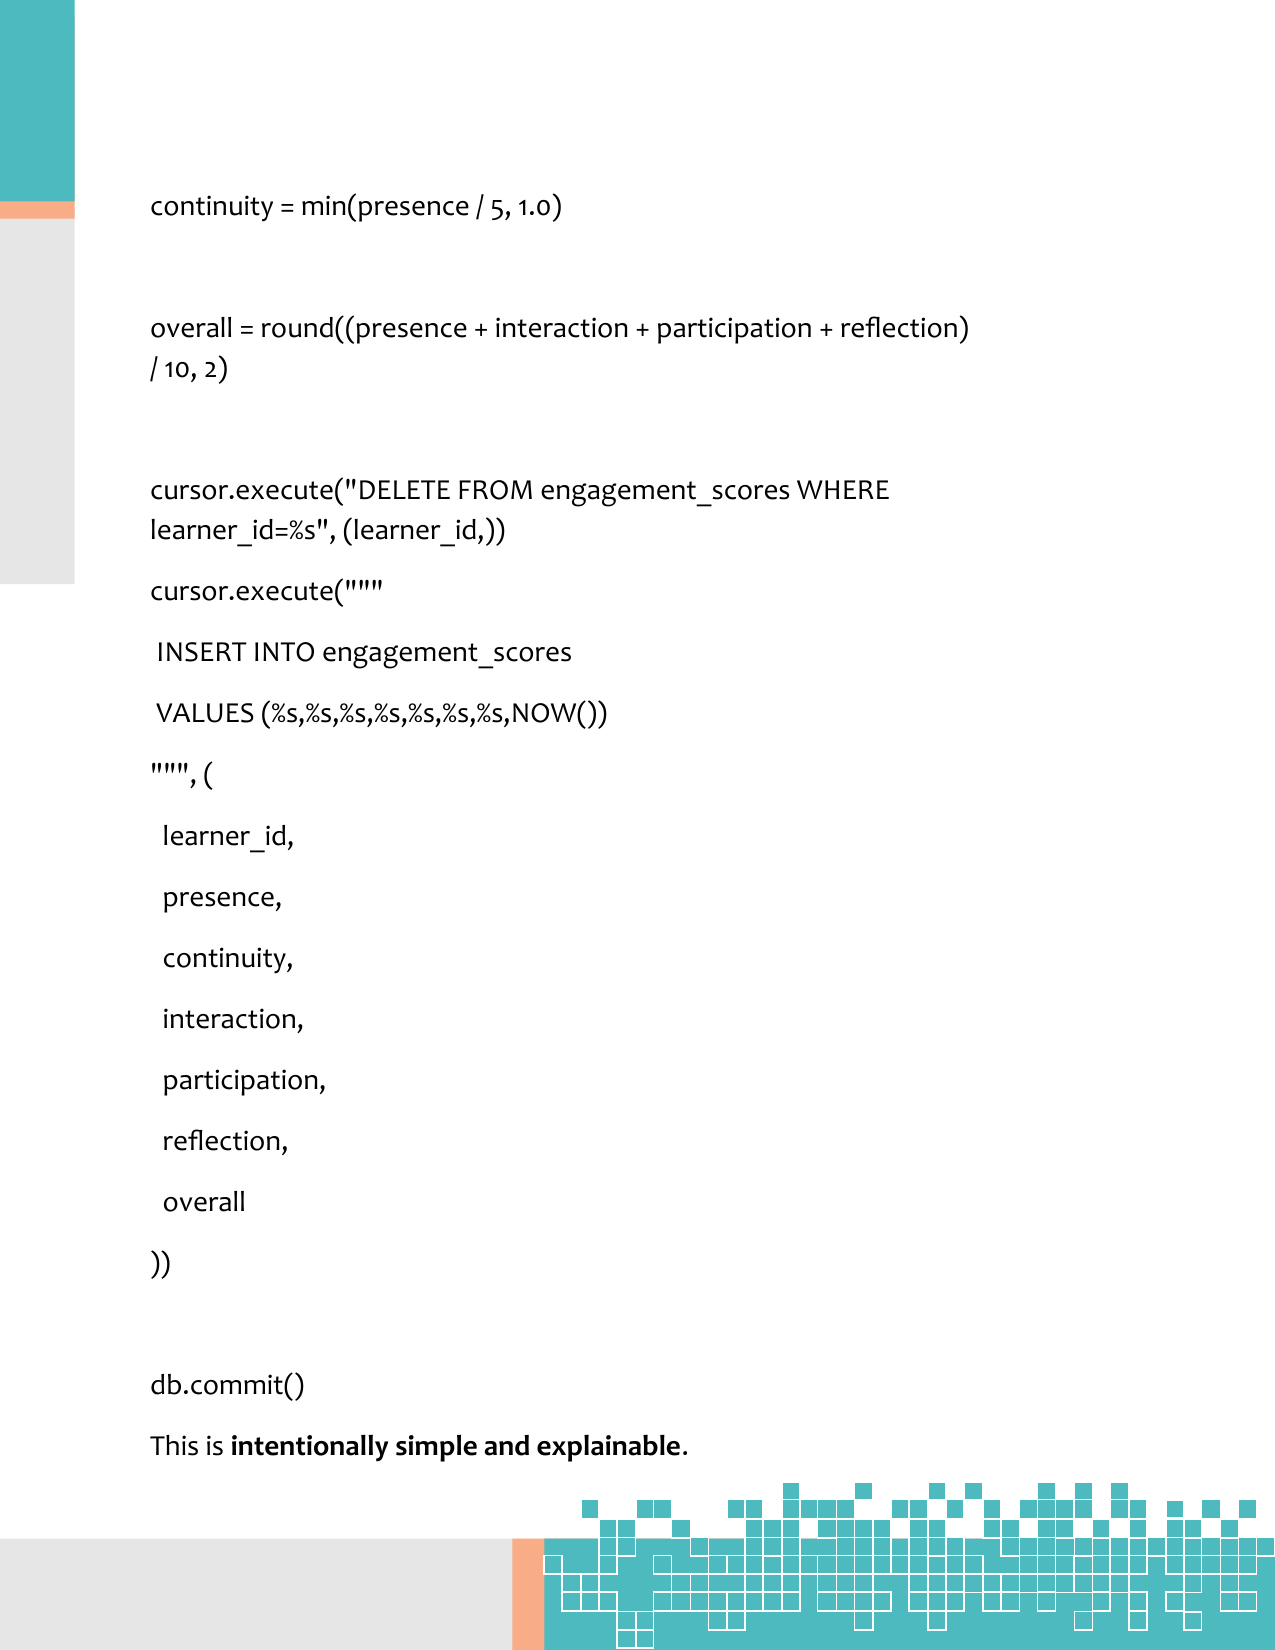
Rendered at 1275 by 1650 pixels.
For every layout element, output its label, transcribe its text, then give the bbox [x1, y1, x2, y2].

text presence, [150, 878, 975, 914]
text """, ( [150, 756, 975, 792]
text VALUES (%s,%s,%s,%s,%s,%s,%s,NOW()) [150, 695, 975, 731]
text continuity, [150, 939, 975, 975]
text continuity = min(presence / 5, 1.0) [150, 187, 975, 223]
text learner_id, [150, 817, 975, 853]
text cursor.execute(""" [150, 573, 975, 609]
text This is intentionally simple and explainable. [150, 1428, 975, 1463]
text reflection, [150, 1122, 975, 1158]
text overall = round((presence + interaction + participation + reflection) / 10, 2) [150, 309, 975, 385]
text INSERT INTO engagement_scores [150, 634, 975, 670]
text db.commit() [150, 1367, 975, 1402]
text )) [150, 1244, 975, 1280]
text interaction, [150, 1000, 975, 1036]
text participation, [150, 1061, 975, 1097]
text overall [150, 1183, 975, 1219]
text cursor.execute("DELETE FROM engagement_scores WHERE learner_id=%s", (learner_id,)) [150, 472, 975, 548]
